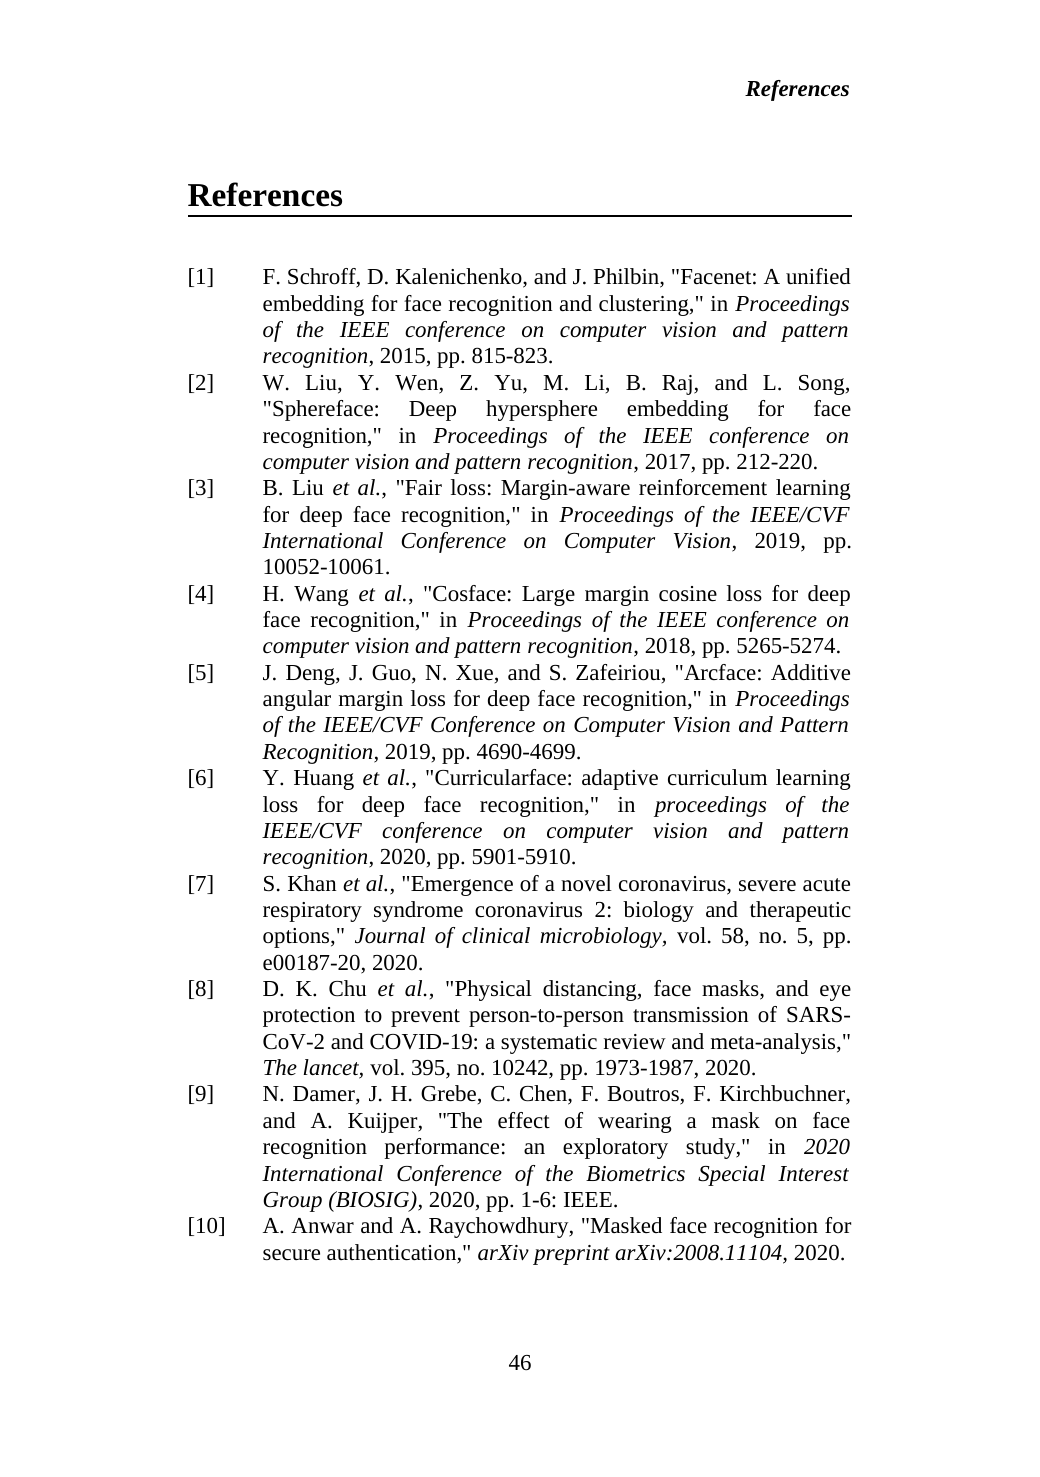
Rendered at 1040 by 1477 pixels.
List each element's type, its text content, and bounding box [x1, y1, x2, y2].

text [2] W. Liu, Y. Wen, Z. Yu, M. Li, B. Raj, and L. Song, "Sphereface: Deep hypersphere embedding for face recognition," in Proceedings of the IEEE conference on computer vision and pattern recognition, 2017, pp. 212-220. [187, 369, 852, 474]
text [5] J. Deng, J. Guo, N. Xue, and S. Zafeiriou, "Arcface: Additive angular margin loss for deep face recognition," in Proceedings of the IEEE/CVF Conference on Computer Vision and Pattern Recognition, 2019, pp. 4690-4699. [187, 659, 852, 764]
text [4] H. Wang et al., "Cosface: Large margin cosine loss for deep face recognition," in Proceedings of the IEEE conference on computer vision and pattern recognition, 2018, pp. 5265-5274. [187, 580, 852, 659]
text [3] B. Liu et al., "Fair loss: Margin-aware reinforcement learning for deep face recognition," in Proceedings of the IEEE/CVF International Conference on Computer Vision, 2019, pp. 10052-10061. [187, 474, 852, 580]
text [6] Y. Huang et al., "Curricularface: adaptive curriculum learning loss for deep face recognition," in proceedings of the IEEE/CVF conference on computer vision and pattern recognition, 2020, pp. 5901-5910. [187, 764, 852, 870]
text [8] D. K. Chu et al., "Physical distancing, face masks, and eye protection to prevent person-to-person transmission of SARS-CoV-2 and COVID-19: a systematic review and meta-analysis," The lancet, vol. 395, no. 10242, pp. 1973-1987, 2020. [187, 975, 852, 1081]
text [10] A. Anwar and A. Raychowdhury, "Masked face recognition for secure authentication," arXiv preprint arXiv:2008.11104, 2020. [187, 1212, 852, 1265]
text [9] N. Damer, J. H. Grebe, C. Chen, F. Boutros, F. Kirchbuchner, and A. Kuijper, "The effect of wearing a mask on face recognition performance: an exploratory study," in 2020 International Conference of the Biometrics Special Interest Group (BIOSIG), 2020, pp. 1-6: IEEE. [187, 1081, 852, 1212]
text [7] S. Khan et al., "Emergence of a novel coronavirus, severe acute respiratory syndrome coronavirus 2: biology and therapeutic options," Journal of clinical microbiology, vol. 58, no. 5, pp. e00187-20, 2020. [187, 870, 852, 975]
text [1] F. Schroff, D. Kalenichenko, and J. Philbin, "Facenet: A unified embedding for face recognition and clustering," in Proceedings of the IEEE conference on computer vision and pattern recognition, 2015, pp. 815-823. [187, 261, 852, 369]
text References [187, 175, 852, 217]
